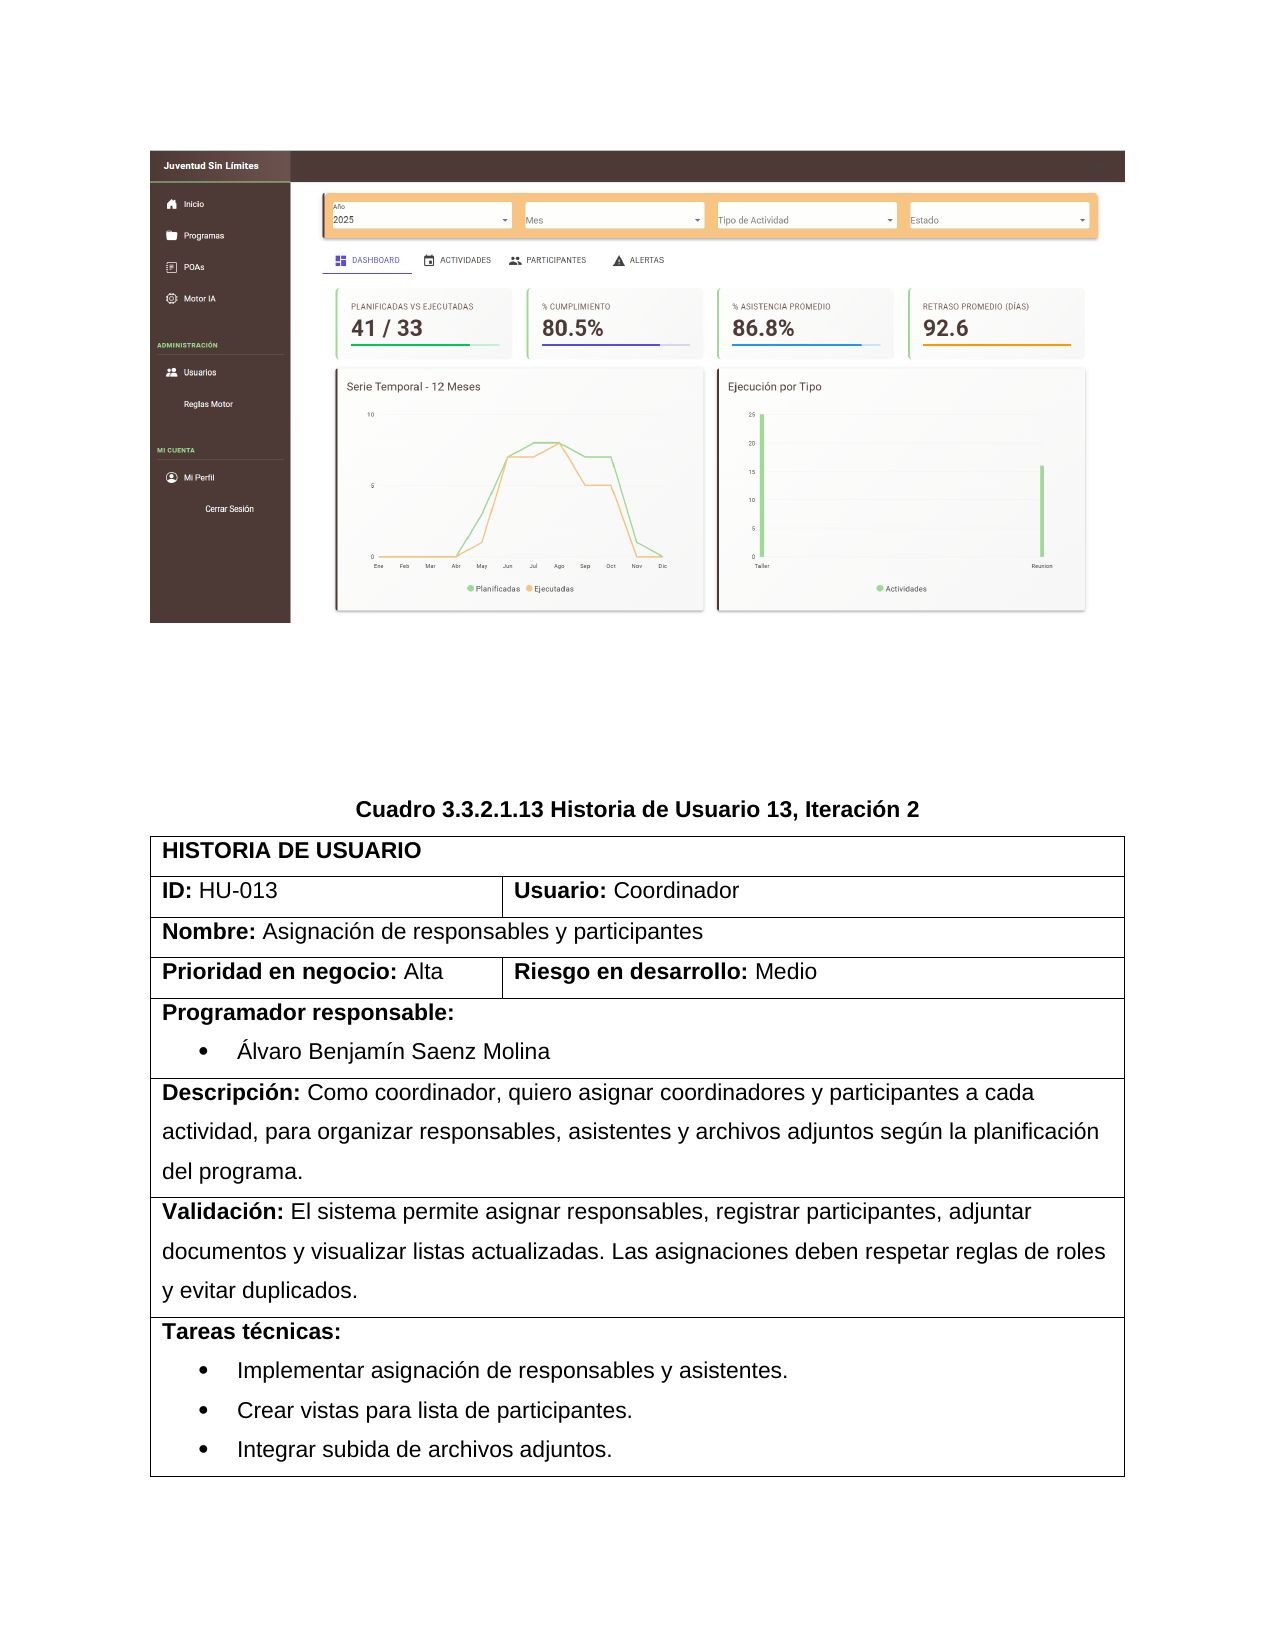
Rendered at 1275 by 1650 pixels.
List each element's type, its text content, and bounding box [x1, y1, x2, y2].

table_cell Programador responsable: Álvaro Benjamín Saenz Molina [151, 999, 1124, 1078]
text Cuadro 3.3.2.1.13 Historia de Usuario 13, Iteración 2 [150, 796, 1125, 823]
table_cell Tareas técnicas: Implementar asignación de responsables y asistentes. Crear vistas para lista de participantes. Integrar subida de archivos adjuntos. [151, 1318, 1124, 1476]
table_cell ID: HU-013 [151, 877, 502, 917]
table_cell Riesgo en desarrollo: Medio [503, 958, 1124, 998]
table_cell Descripción: Como coordinador, quiero asignar coordinadores y participantes a cada actividad, para organizar responsables, asistentes y archivos adjuntos según la planificación del programa. [151, 1079, 1124, 1197]
table_cell Nombre: Asignación de responsables y participantes [151, 918, 1124, 957]
table_cell Prioridad en negocio: Alta [151, 958, 502, 998]
table_cell Validación: El sistema permite asignar responsables, registrar participantes, adjuntar documentos y visualizar listas actualizadas. Las asignaciones deben respetar reglas de roles y evitar duplicados. [151, 1198, 1124, 1317]
table_header HISTORIA DE USUARIO [151, 837, 1124, 876]
table_cell Usuario: Coordinador [503, 877, 1124, 917]
picture [150, 150, 1125, 623]
